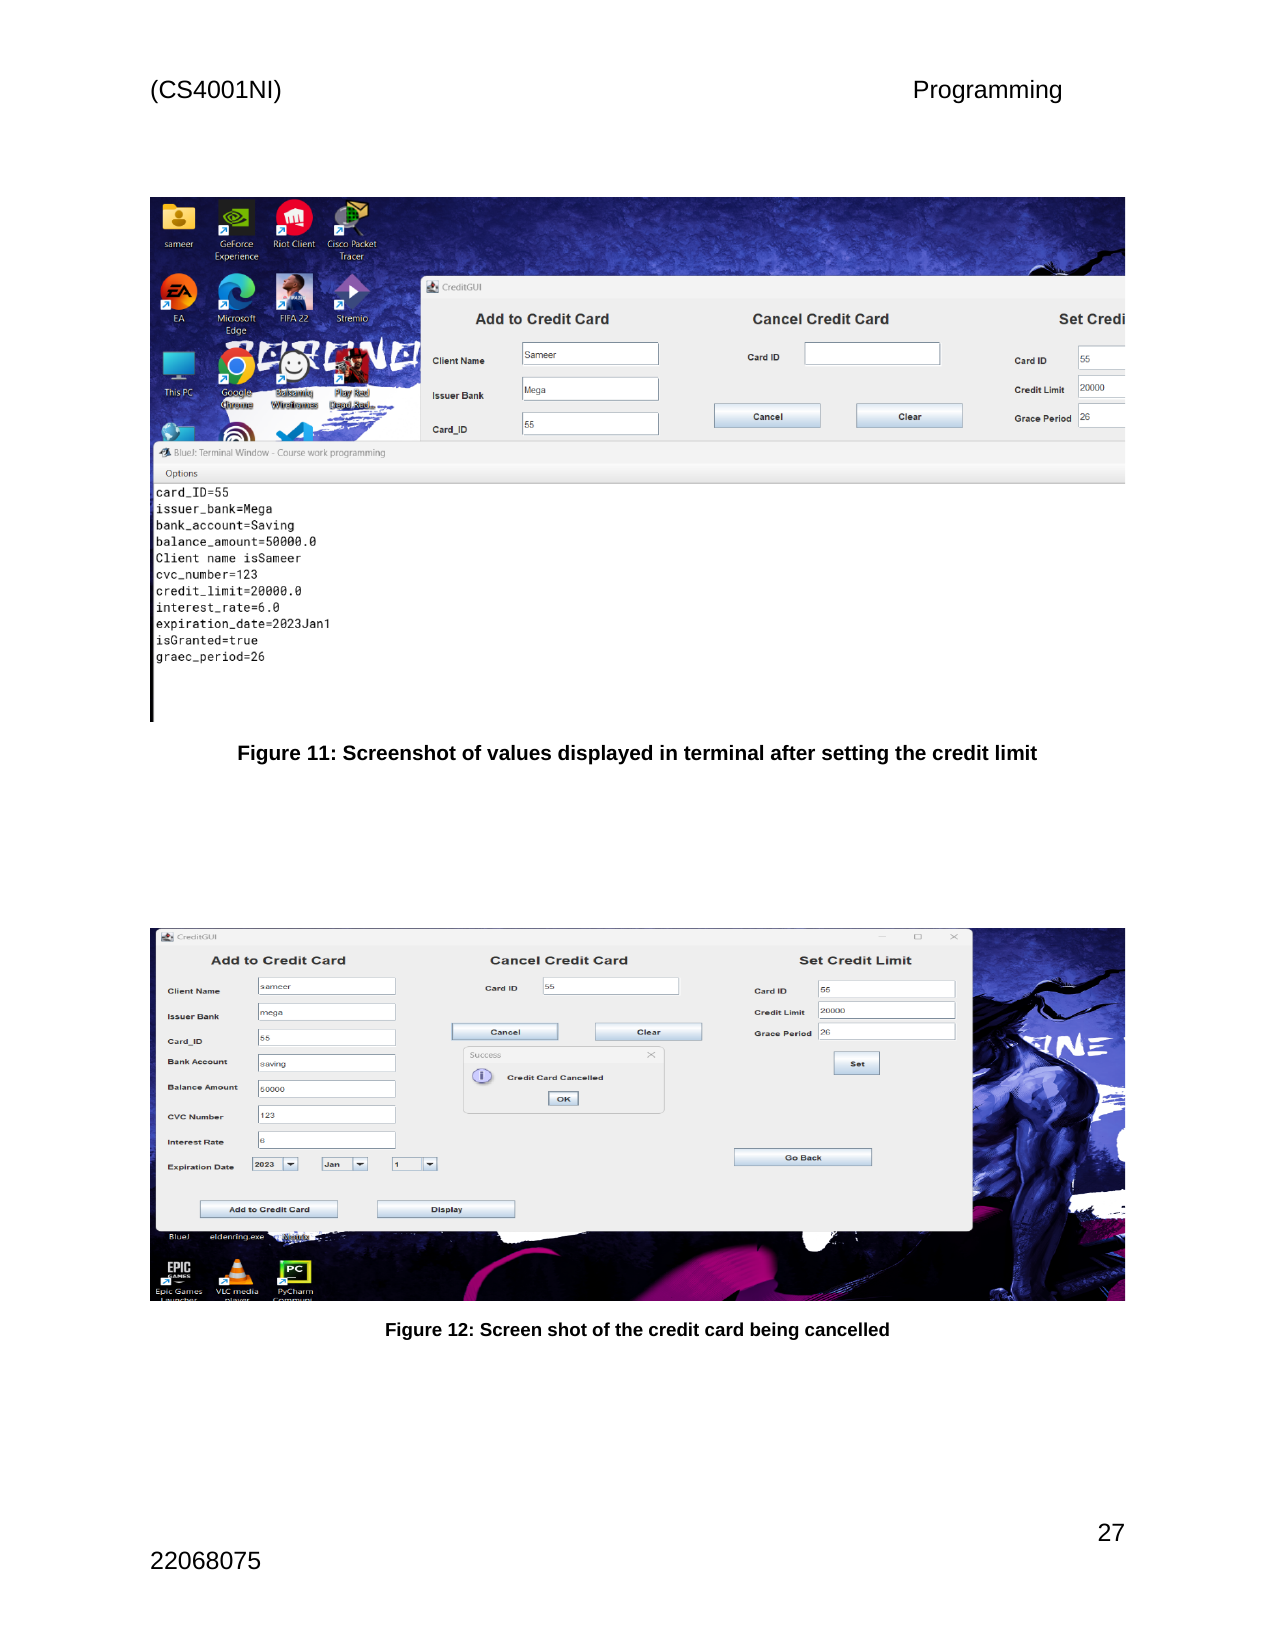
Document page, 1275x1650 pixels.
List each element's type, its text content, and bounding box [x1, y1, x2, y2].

text Figure 11: Screenshot of values displayed in terminal after setting the credit limit [150, 741, 1125, 765]
picture [150, 197, 1125, 722]
picture [150, 928, 1125, 1301]
text Figure 12: Screen shot of the credit card being cancelled [150, 1319, 1125, 1341]
